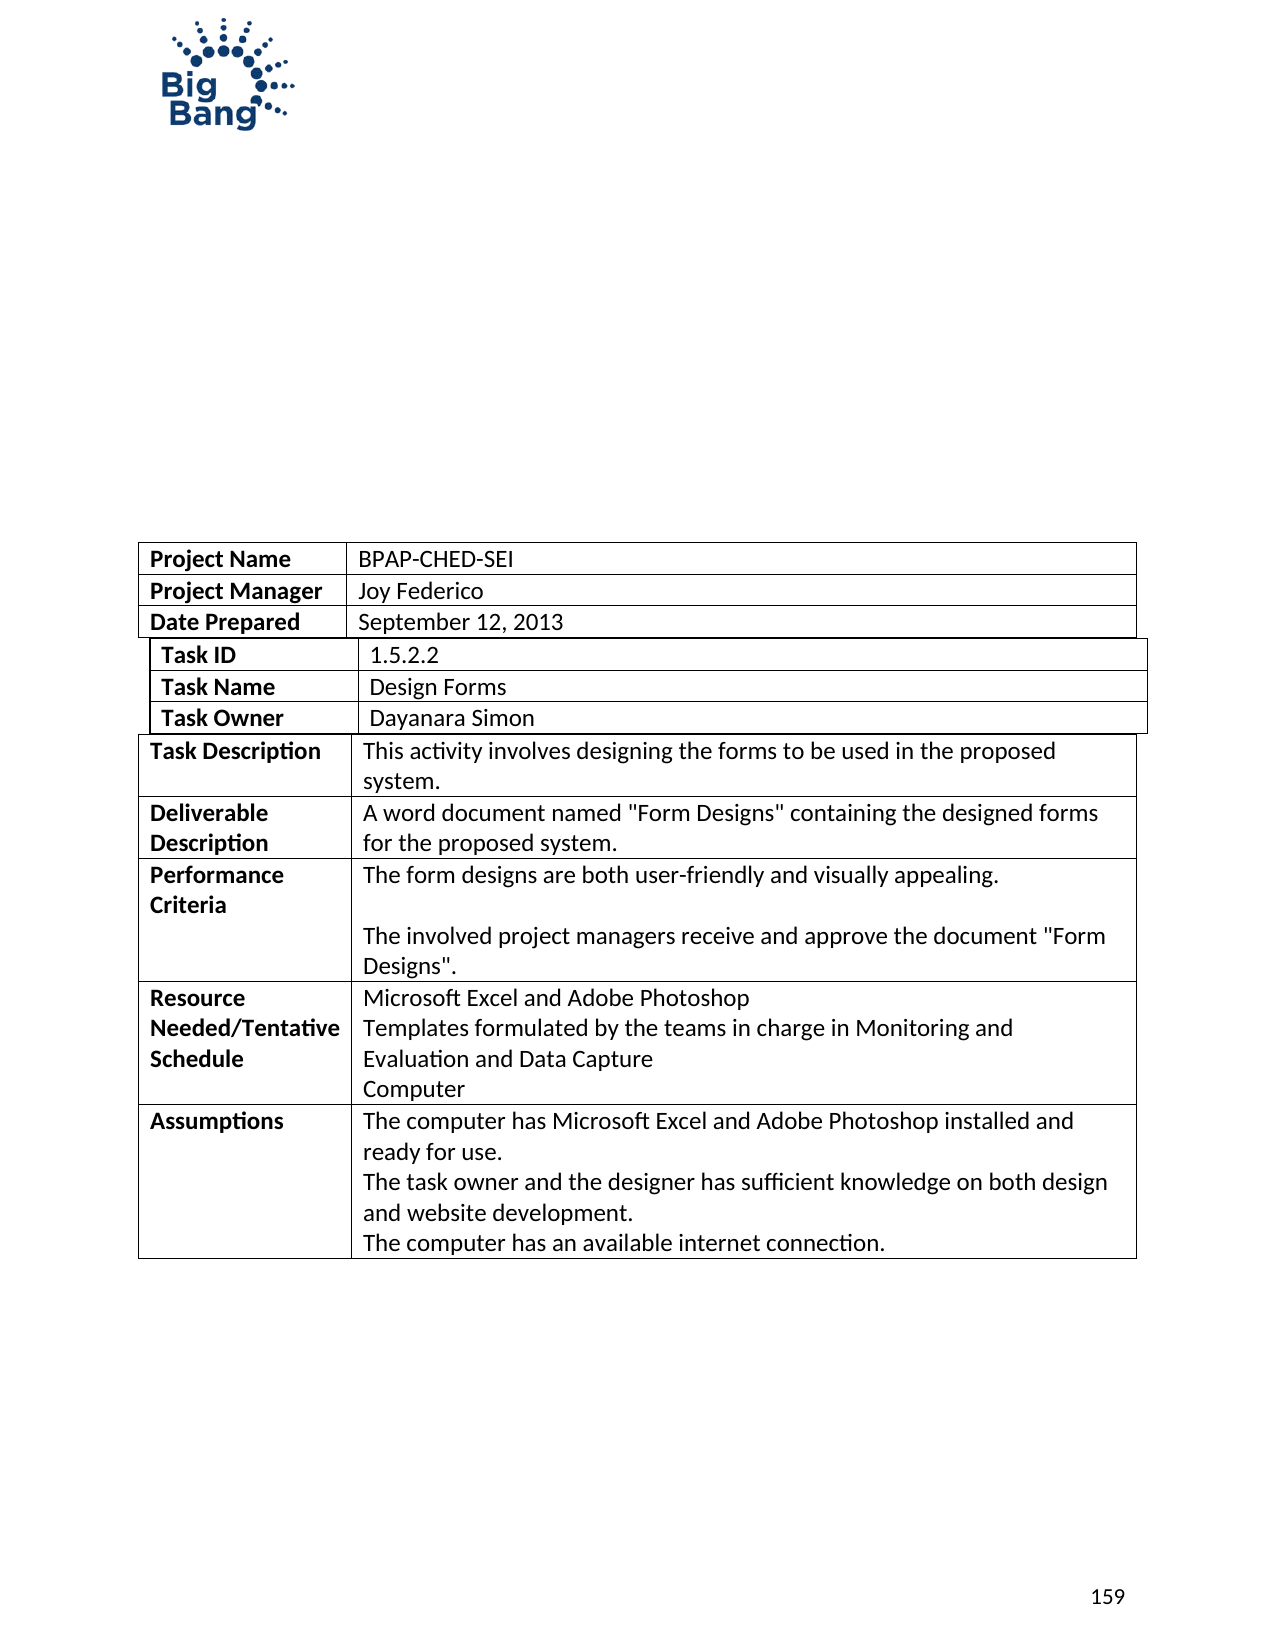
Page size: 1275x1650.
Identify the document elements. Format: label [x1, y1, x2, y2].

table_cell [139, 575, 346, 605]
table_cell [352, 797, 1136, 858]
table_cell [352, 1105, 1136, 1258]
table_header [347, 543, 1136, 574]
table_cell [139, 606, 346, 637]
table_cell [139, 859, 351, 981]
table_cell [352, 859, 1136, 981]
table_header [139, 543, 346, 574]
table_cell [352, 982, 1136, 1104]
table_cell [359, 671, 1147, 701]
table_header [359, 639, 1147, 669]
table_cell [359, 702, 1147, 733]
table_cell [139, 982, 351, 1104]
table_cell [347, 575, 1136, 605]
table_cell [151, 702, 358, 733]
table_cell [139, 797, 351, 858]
picture [147, 11, 302, 138]
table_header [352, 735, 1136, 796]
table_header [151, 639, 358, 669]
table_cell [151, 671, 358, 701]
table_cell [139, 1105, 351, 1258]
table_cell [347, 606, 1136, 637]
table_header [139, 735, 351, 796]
